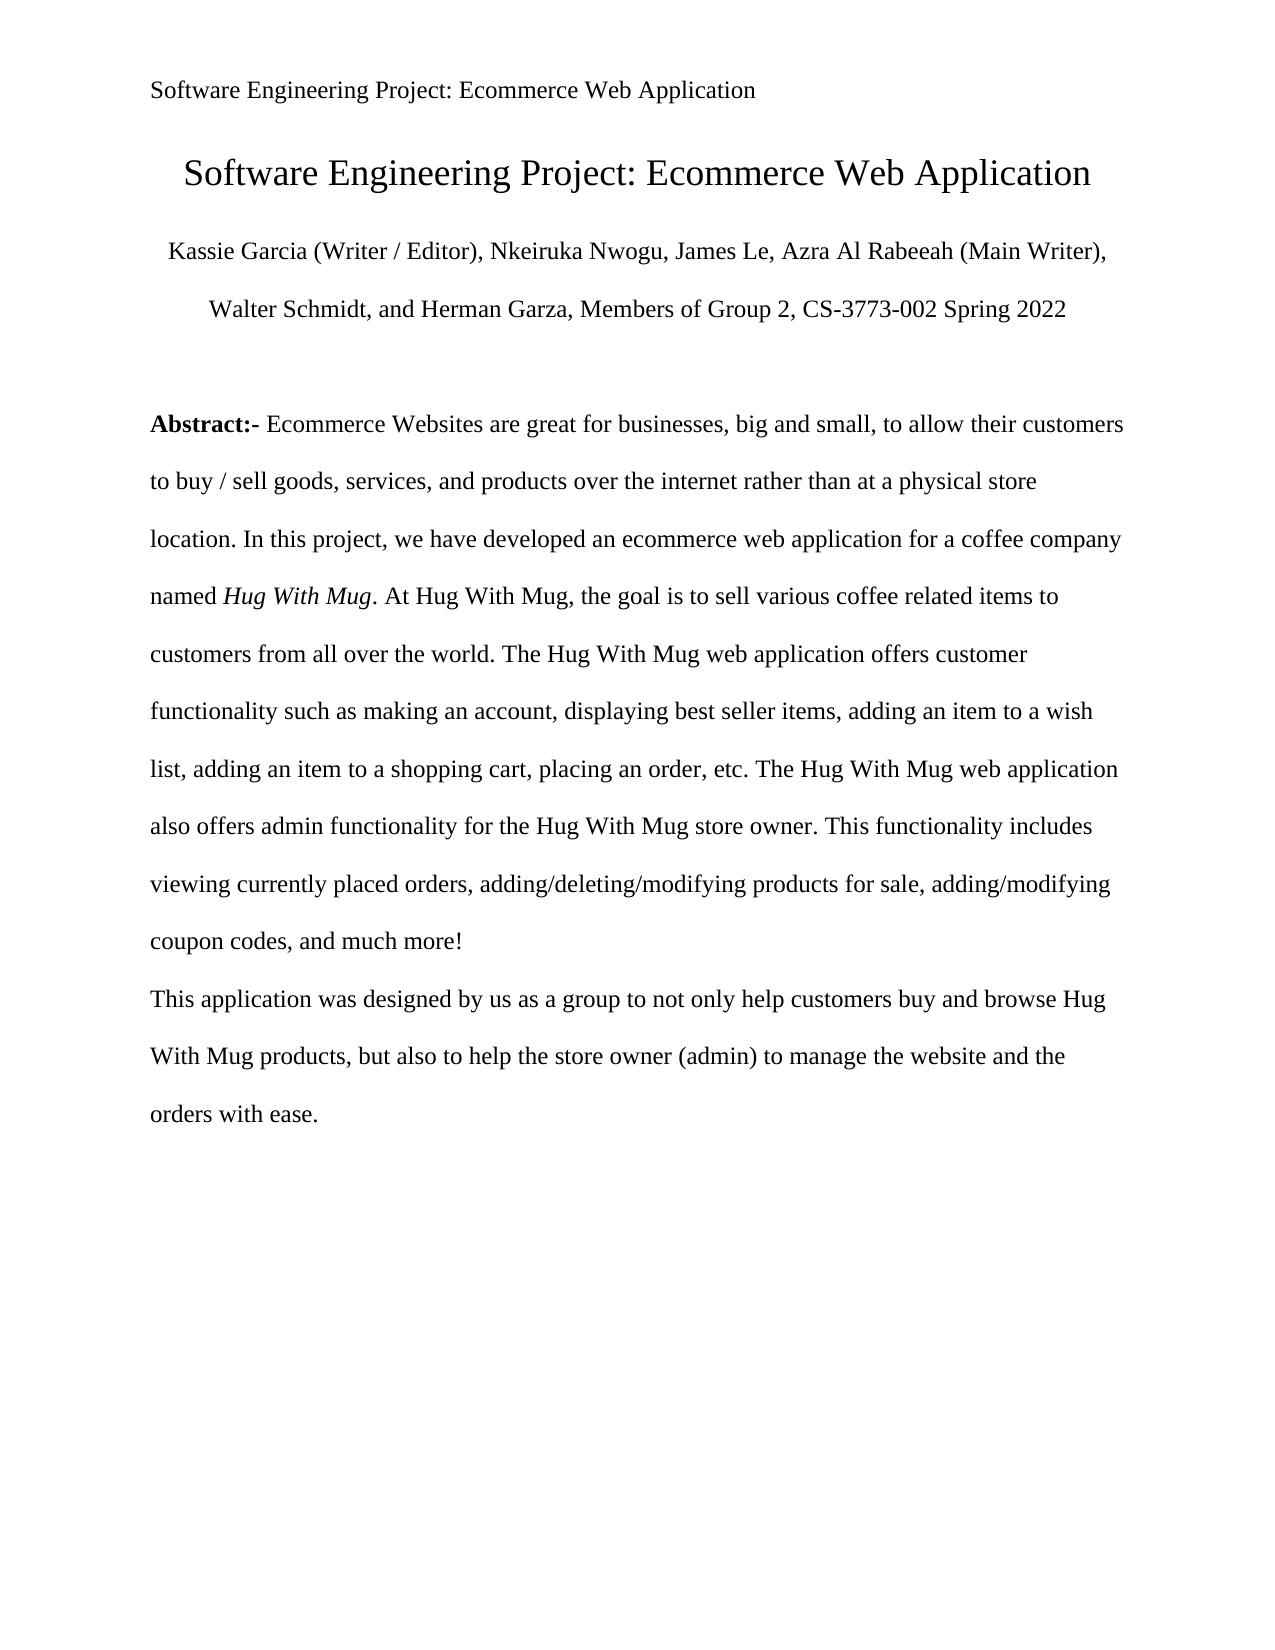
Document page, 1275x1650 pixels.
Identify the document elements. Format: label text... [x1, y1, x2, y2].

text This application was designed by us as a group to not only help customers buy and browse Hug With Mug products, but also to help the store owner (admin) to manage the website and the orders with ease. [150, 984, 1125, 1127]
text Software Engineering Project: Ecommerce Web Application [150, 150, 1125, 193]
text Abstract:- Ecommerce Websites are great for businesses, big and small, to allow their customers to buy / sell goods, services, and products over the internet rather than at a physical store location. In this project, we have developed an ecommerce web application for a coffee company named Hug With Mug. At Hug With Mug, the goal is to sell various coffee related items to customers from all over the world. The Hug With Mug web application offers customer functionality such as making an account, displaying best seller items, adding an item to a wish list, adding an item to a shopping cart, placing an order, etc. The Hug With Mug web application also offers admin functionality for the Hug With Mug store owner. This functionality includes viewing currently placed orders, adding/deleting/modifying products for sale, adding/modifying coupon codes, and much more! [150, 409, 1125, 955]
text Kassie Garcia (Writer / Editor), Nkeiruka Nwogu, James Le, Azra Al Rabeeah (Main Writer), Walter Schmidt, and Herman Garza, Members of Group 2, CS-3773-002 Spring 2022 [150, 236, 1125, 322]
